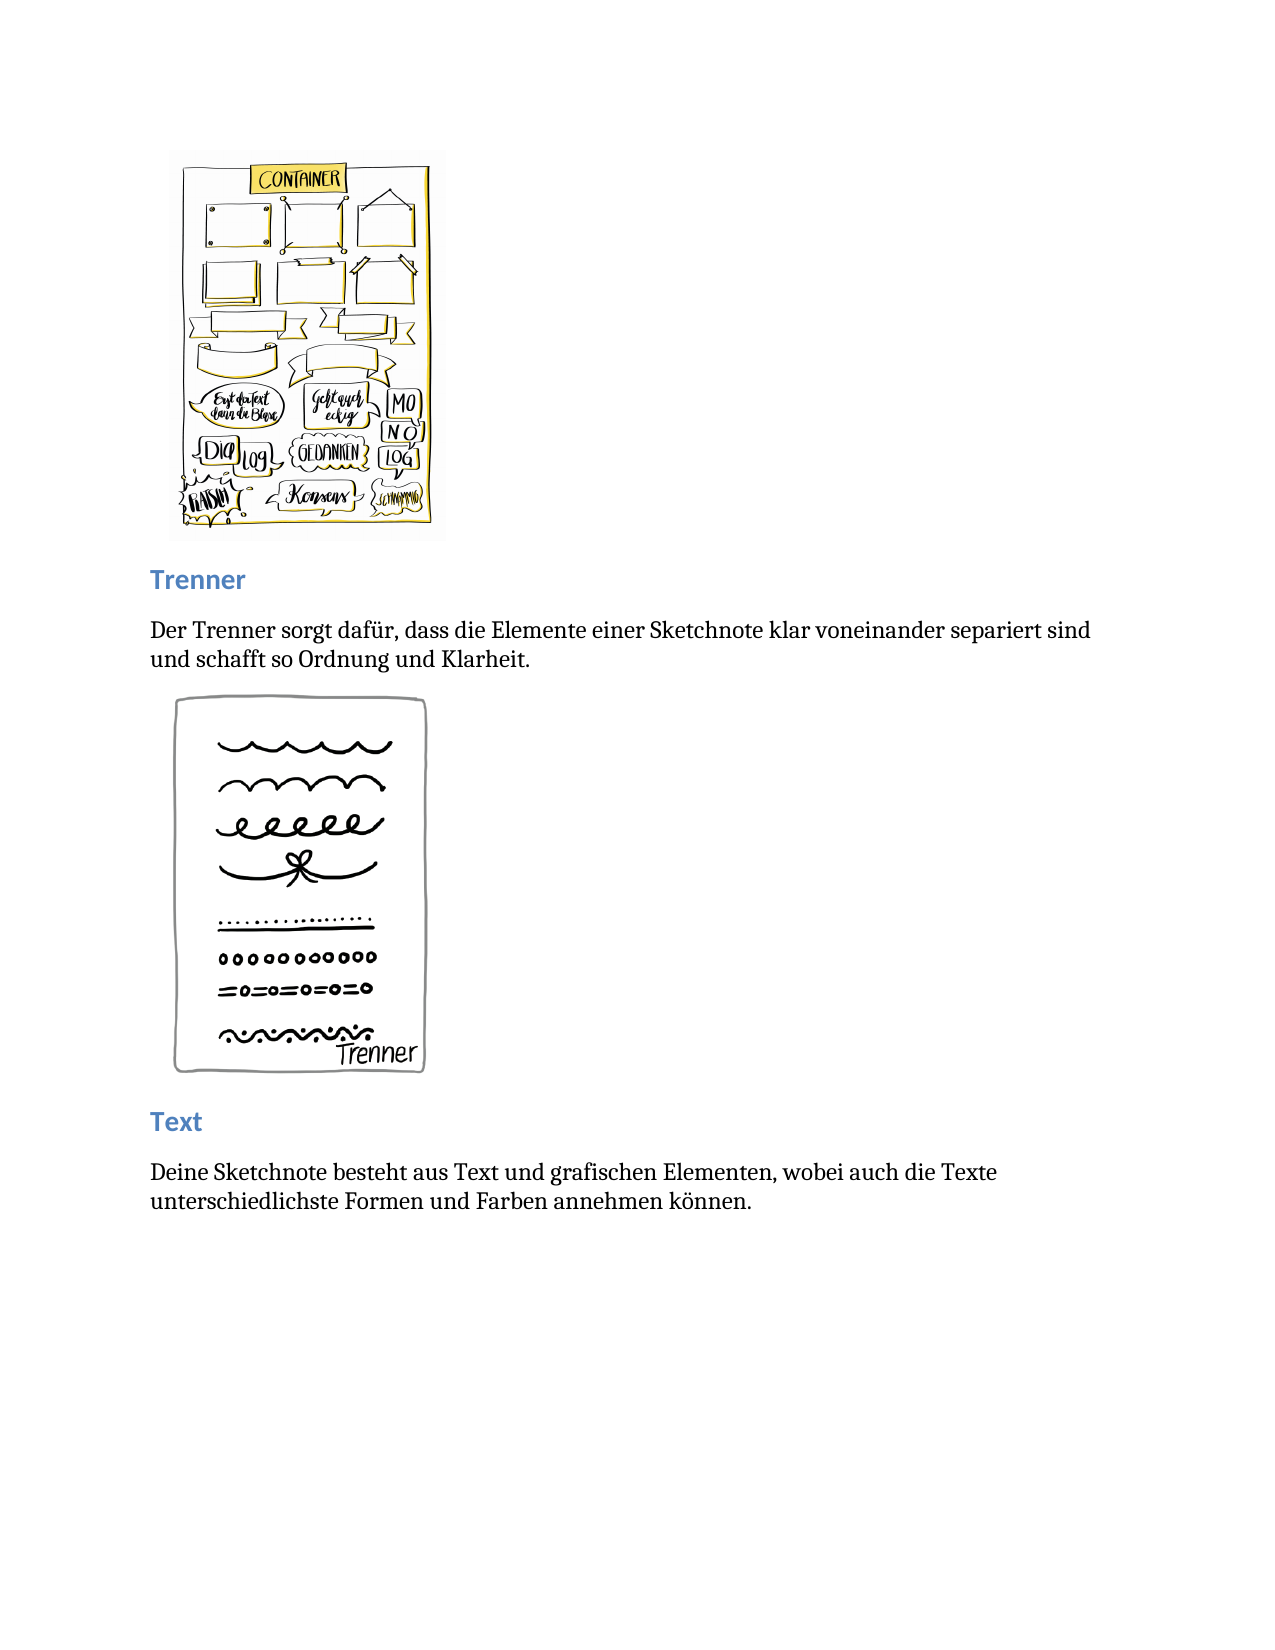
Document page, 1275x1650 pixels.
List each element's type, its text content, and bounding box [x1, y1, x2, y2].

text Deine Sketchnote besteht aus Text und grafischen Elementen, wobei auch die Texte unterschiedlichste Formen und Farben annehmen können. [150, 1158, 1125, 1215]
text Der Trenner sorgt dafür, dass die Elemente einer Sketchnote klar voneinander separiert sind und schafft so Ordnung und Klarheit. [150, 616, 1125, 673]
subtitle Text [150, 1103, 1125, 1139]
subtitle Trenner [150, 561, 1125, 597]
picture [168, 150, 447, 541]
picture [168, 692, 439, 1083]
